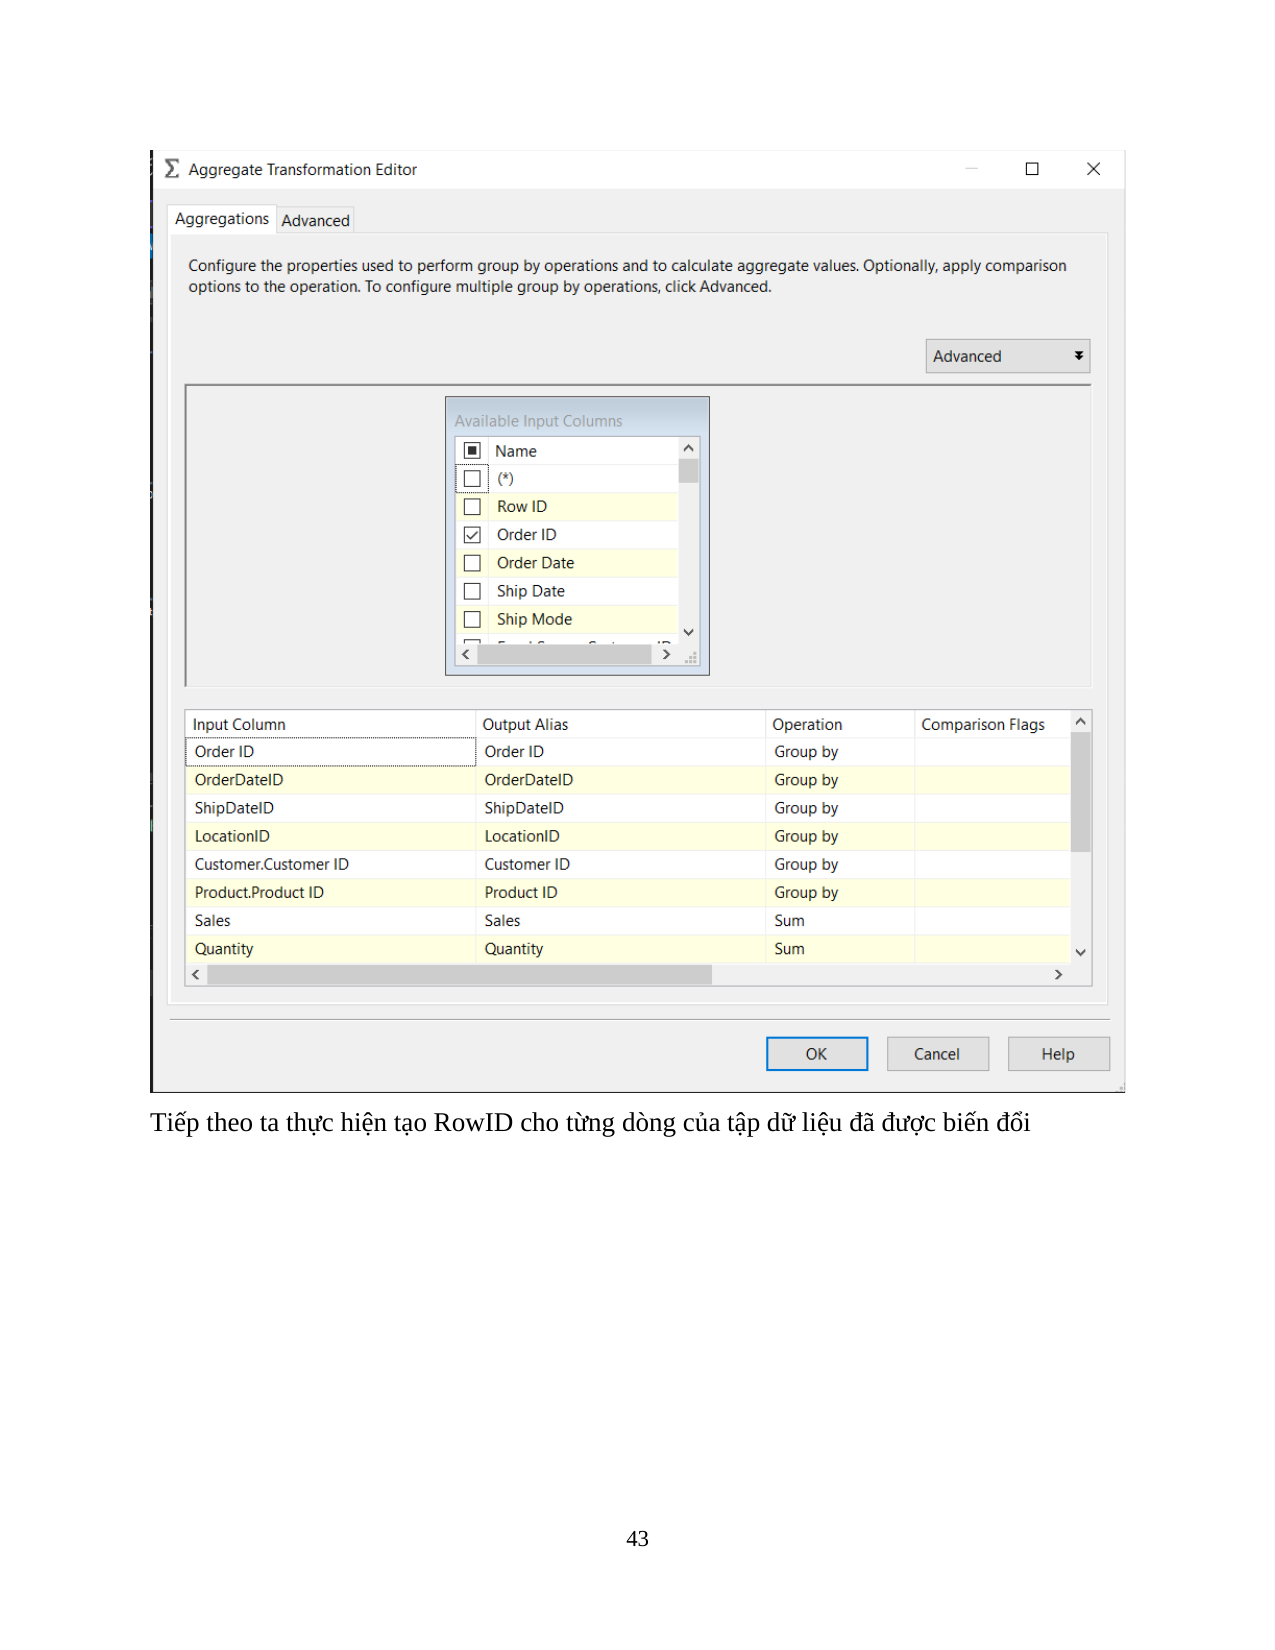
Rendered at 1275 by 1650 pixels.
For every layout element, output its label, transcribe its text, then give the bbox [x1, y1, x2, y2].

text Tiếp theo ta thực hiện tạo RowID cho từng dòng của tập dữ liệu đã được biến đổi [150, 1106, 1125, 1137]
picture [150, 150, 1125, 1093]
